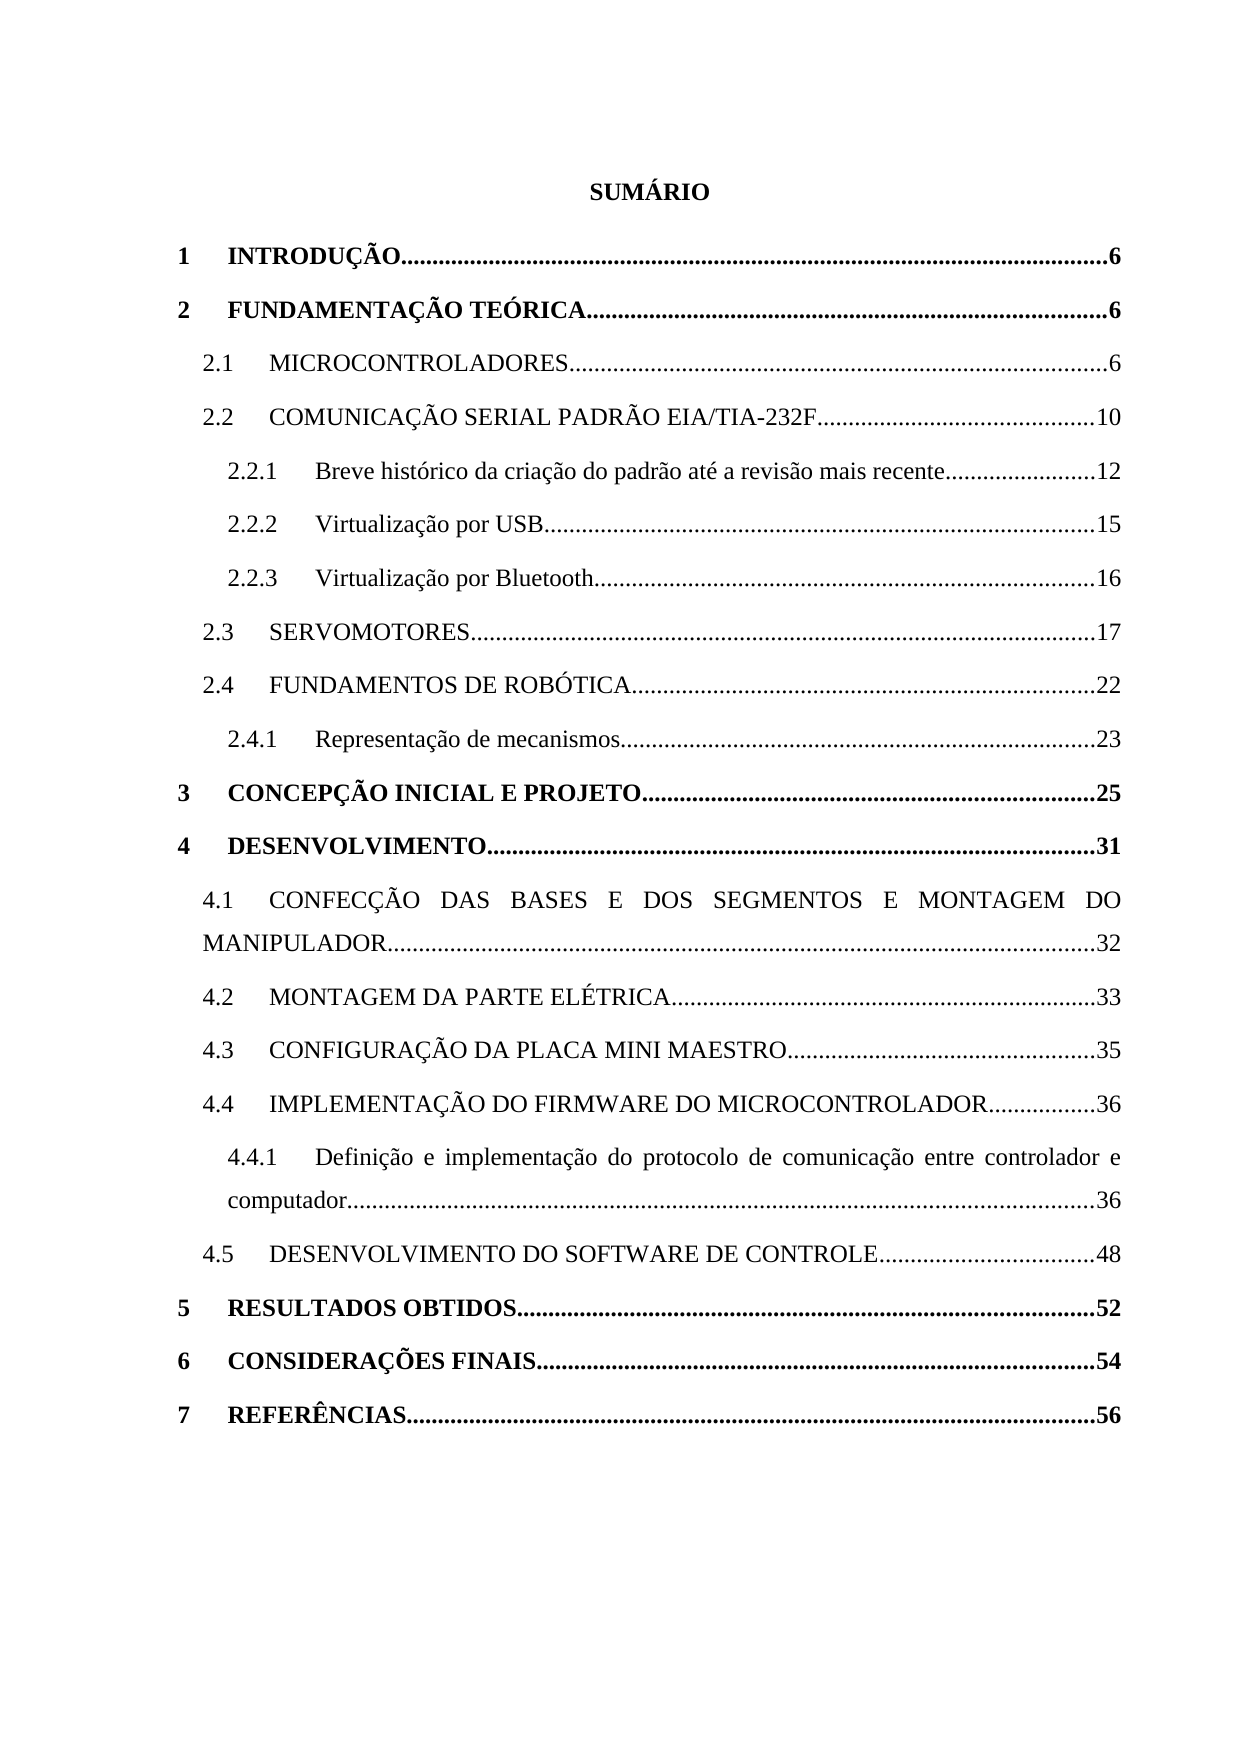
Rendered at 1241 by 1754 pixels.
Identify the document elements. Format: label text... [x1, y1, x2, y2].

text 4.4 IMPLEMENTAÇÃO DO FIRMWARE DO MICROCONTROLADOR 36 [202, 1089, 1122, 1118]
text 4.1 CONFECÇÃO DAS BASES E DOS SEGMENTOS E MONTAGEM DO MANIPULADOR 32 [202, 885, 1122, 957]
text 2.3 SERVOMOTORES 17 [202, 617, 1122, 645]
text 4.5 DESENVOLVIMENTO DO SOFTWARE DE CONTROLE 48 [202, 1239, 1122, 1268]
text 2.2.1 Breve histórico da criação do padrão até a revisão mais recente 12 [227, 456, 1122, 484]
text 6 CONSIDERAÇÕES FINAIS 54 [177, 1346, 1122, 1375]
text 2.2.2 Virtualização por USB 15 [227, 509, 1122, 538]
text 4.4.1 Definição e implementação do protocolo de comunicação entre controlador e computador 36 [227, 1142, 1122, 1214]
text 7 REFERÊNCIAS 56 [177, 1400, 1122, 1429]
text 2.1 MICROCONTROLADORES 6 [202, 348, 1122, 377]
text 2.2.3 Virtualização por Bluetooth 16 [227, 563, 1122, 592]
text 4.3 CONFIGURAÇÃO DA PLACA MINI MAESTRO 35 [202, 1035, 1122, 1064]
text 4 DESENVOLVIMENTO 31 [177, 831, 1122, 860]
text 5 RESULTADOS OBTIDOS 52 [177, 1293, 1122, 1322]
text 4.2 MONTAGEM DA PARTE ELÉTRICA 33 [202, 982, 1122, 1010]
text 2.4.1 Representação de mecanismos 23 [227, 724, 1122, 753]
text 3 CONCEPÇÃO INICIAL E PROJETO 25 [177, 778, 1122, 806]
text SUMÁRIO [177, 177, 1122, 206]
text 1 INTRODUÇÃO 6 [177, 241, 1122, 270]
text 2 FUNDAMENTAÇÃO TEÓRICA 6 [177, 295, 1122, 323]
text 2.4 FUNDAMENTOS DE ROBÓTICA 22 [202, 670, 1122, 699]
text 2.2 COMUNICAÇÃO SERIAL PADRÃO EIA/TIA-232F 10 [202, 402, 1122, 431]
